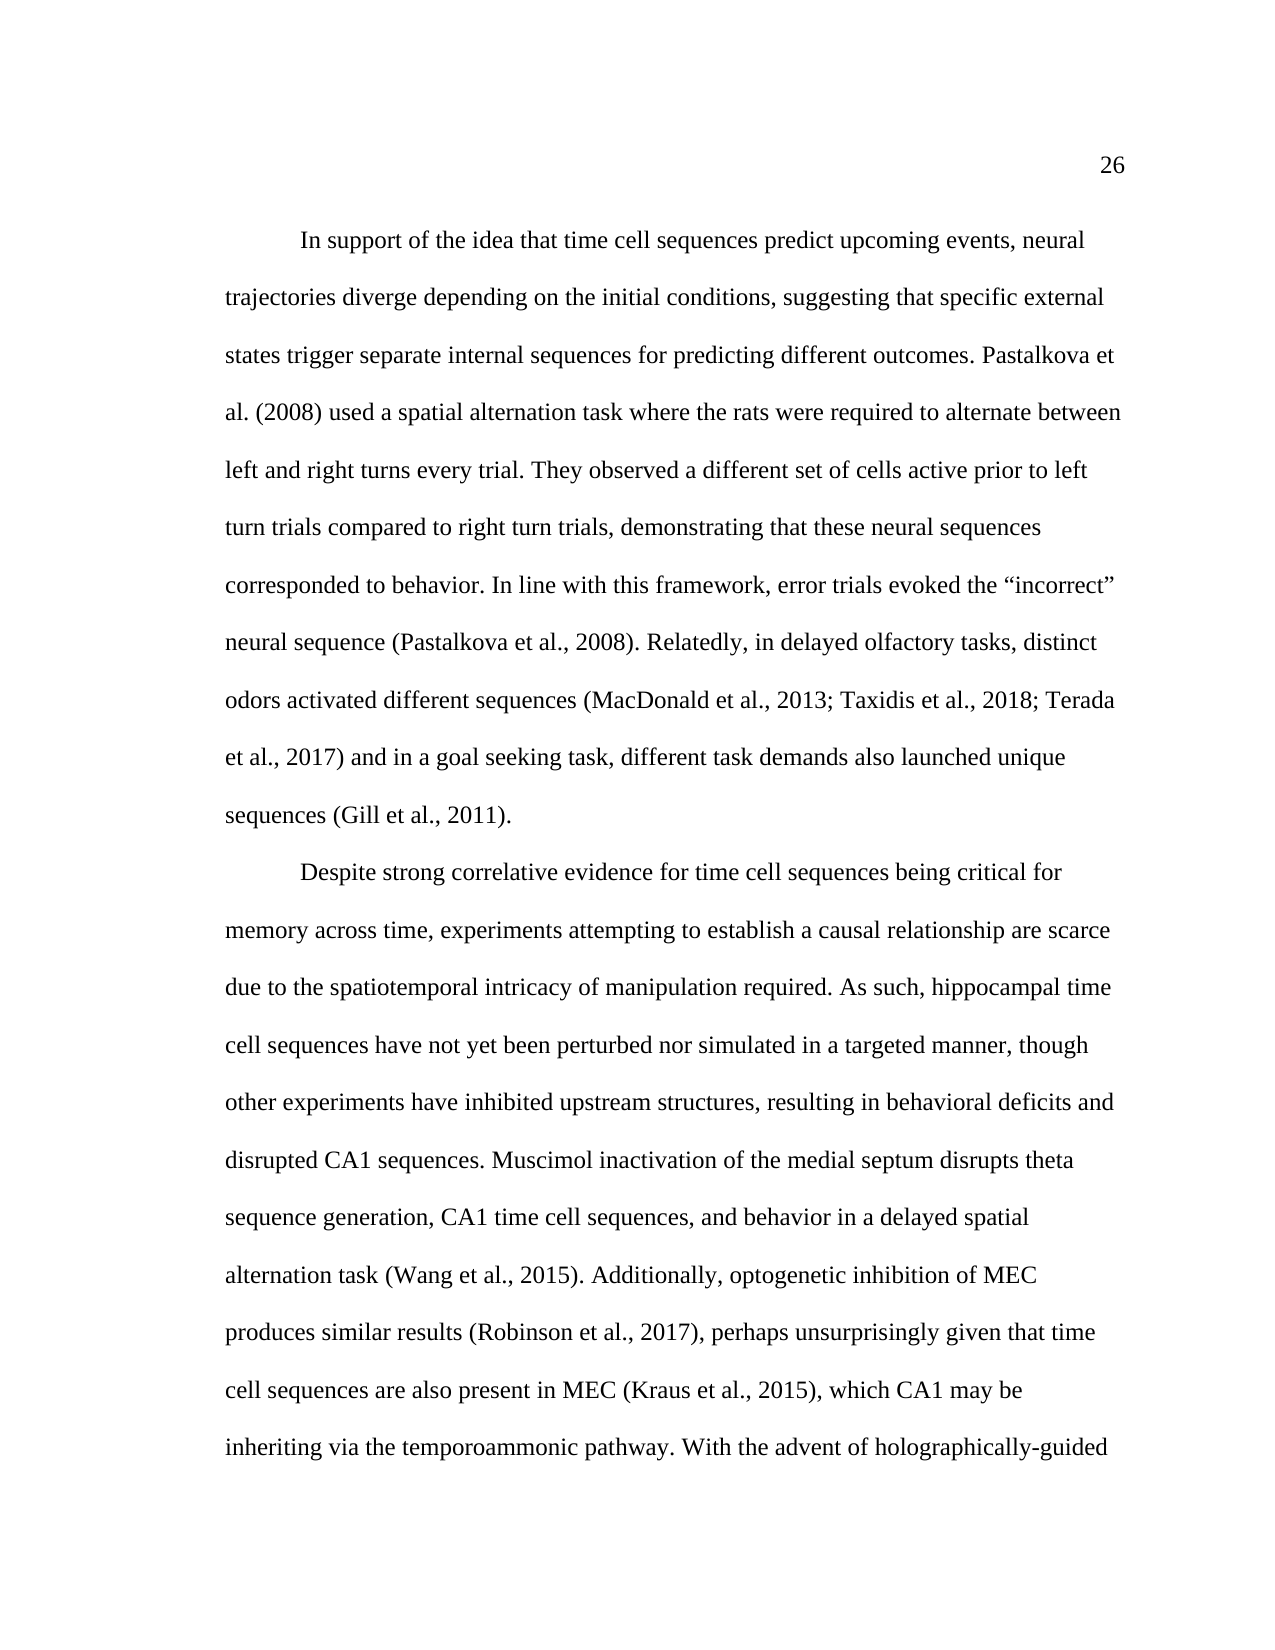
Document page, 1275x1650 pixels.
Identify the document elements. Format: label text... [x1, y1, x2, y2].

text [225, 857, 1125, 1461]
text In support of the idea that time cell sequences predict upcoming events, neural trajectories diverge depending on the initial conditions, suggesting that specific external states trigger separate internal sequences for predicting different outcomes. Pastalkova et al. (2008) used a spatial alternation task where the rats were required to alternate between left and right turns every trial. They observed a different set of cells active prior to left turn trials compared to right turn trials, demonstrating that these neural sequences corresponded to behavior. In line with this framework, error trials evoked the “incorrect” neural sequence (Pastalkova et al., 2008). Relatedly, in delayed olfactory tasks, distinct odors activated different sequences (MacDonald et al., 2013; Taxidis et al., 2018; Terada et al., 2017) and in a goal seeking task, different task demands also launched unique sequences (Gill et al., 2011). [225, 225, 1125, 829]
